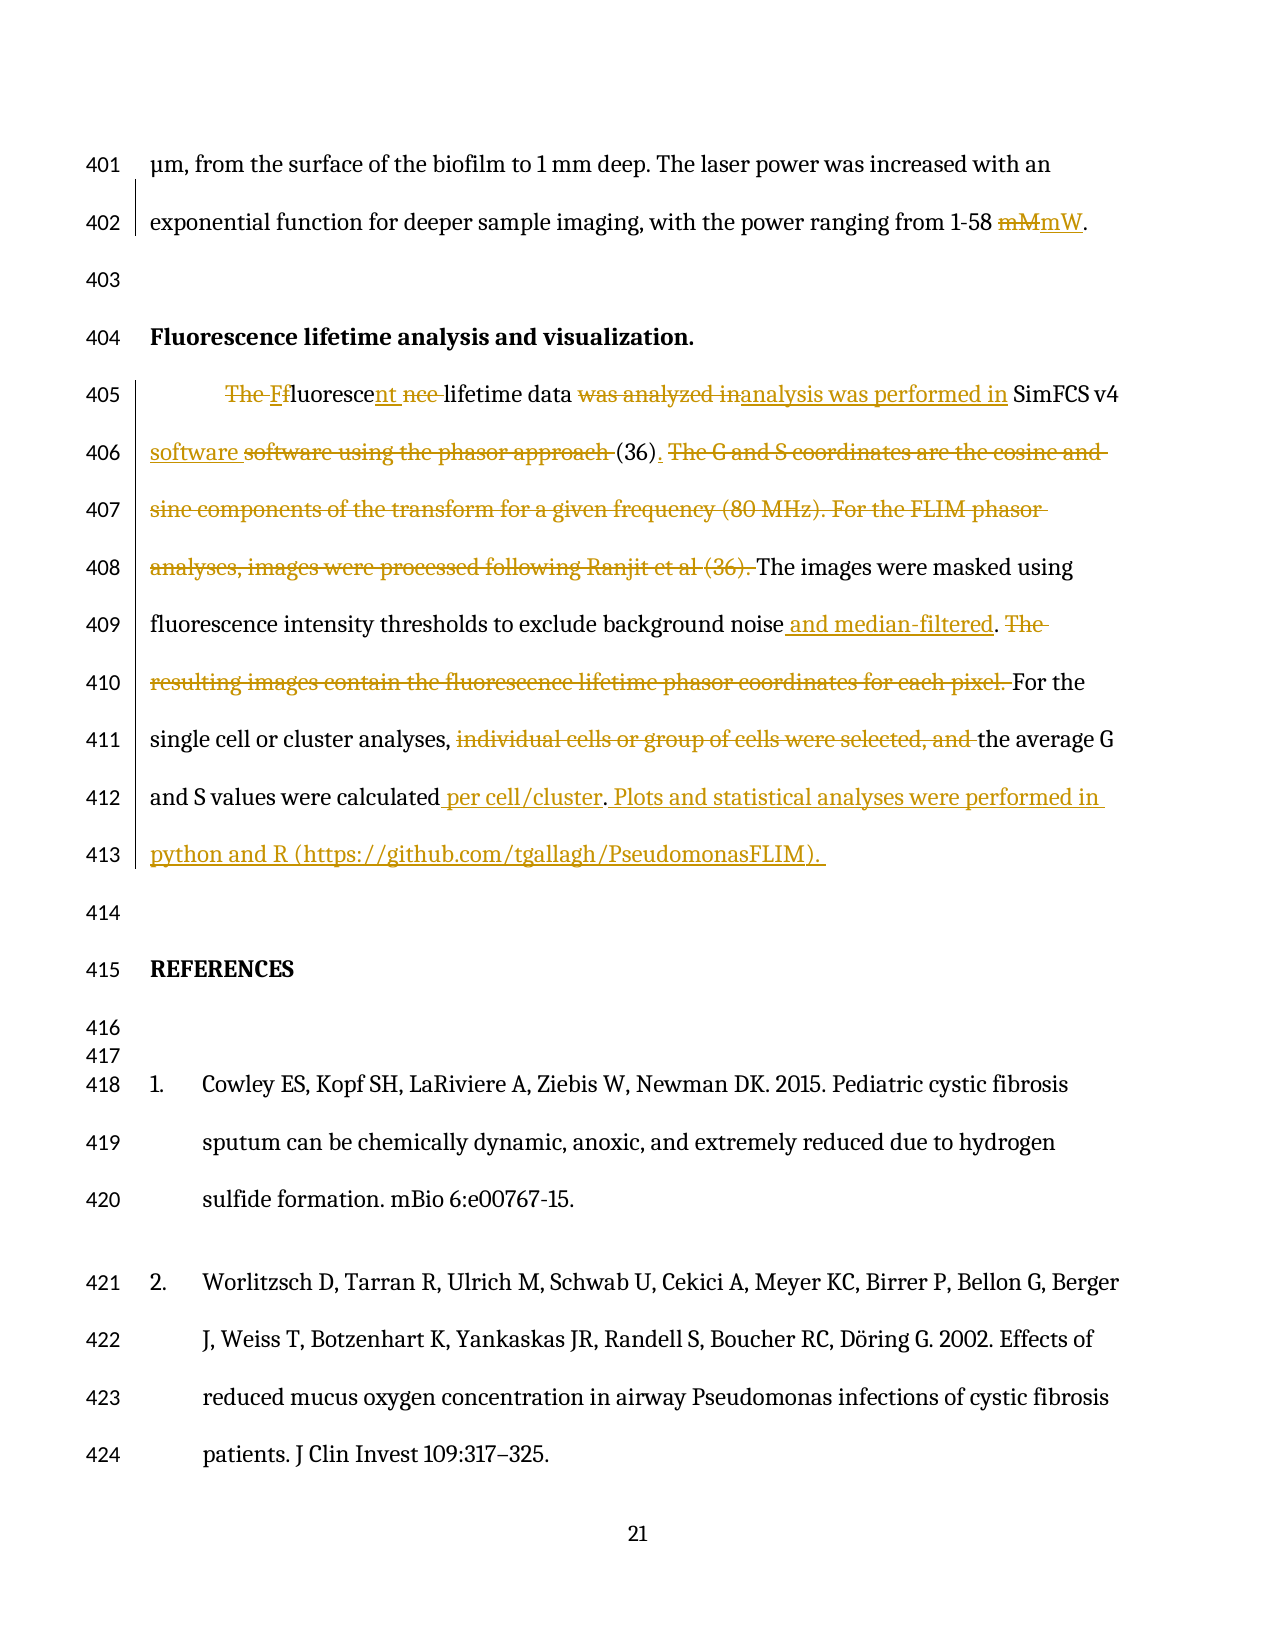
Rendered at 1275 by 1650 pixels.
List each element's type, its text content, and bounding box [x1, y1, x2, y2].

text luorescelifetime data SimFCS v4 (36) The images were masked using fluorescence intensity thresholds to exclude background noise. For the single cell or cluster analyses, the average G and S values were calculated. [150, 380, 1125, 869]
text 2. Worlitzsch D, Tarran R, Ulrich M, Schwab U, Cekici A, Meyer KC, Birrer P, Bellon G, Berger J, Weiss T, Botzenhart K, Yankaskas JR, Randell S, Boucher RC, Döring G. 2002. Effects of reduced mucus oxygen concentration in airway Pseudomonas infections of cystic fibrosis patients. J Clin Invest 109:317–325. [150, 1267, 1125, 1469]
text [150, 150, 1125, 236]
text 1. Cowley ES, Kopf SH, LaRiviere A, Ziebis W, Newman DK. 2015. Pediatric cystic fibrosis sputum can be chemically dynamic, anoxic, and extremely reduced due to hydrogen sulfide formation. mBio 6:e00767-15. [150, 1070, 1125, 1214]
text Fluorescence lifetime analysis and visualization. [150, 322, 1125, 351]
text REFERENCES [150, 955, 1125, 984]
